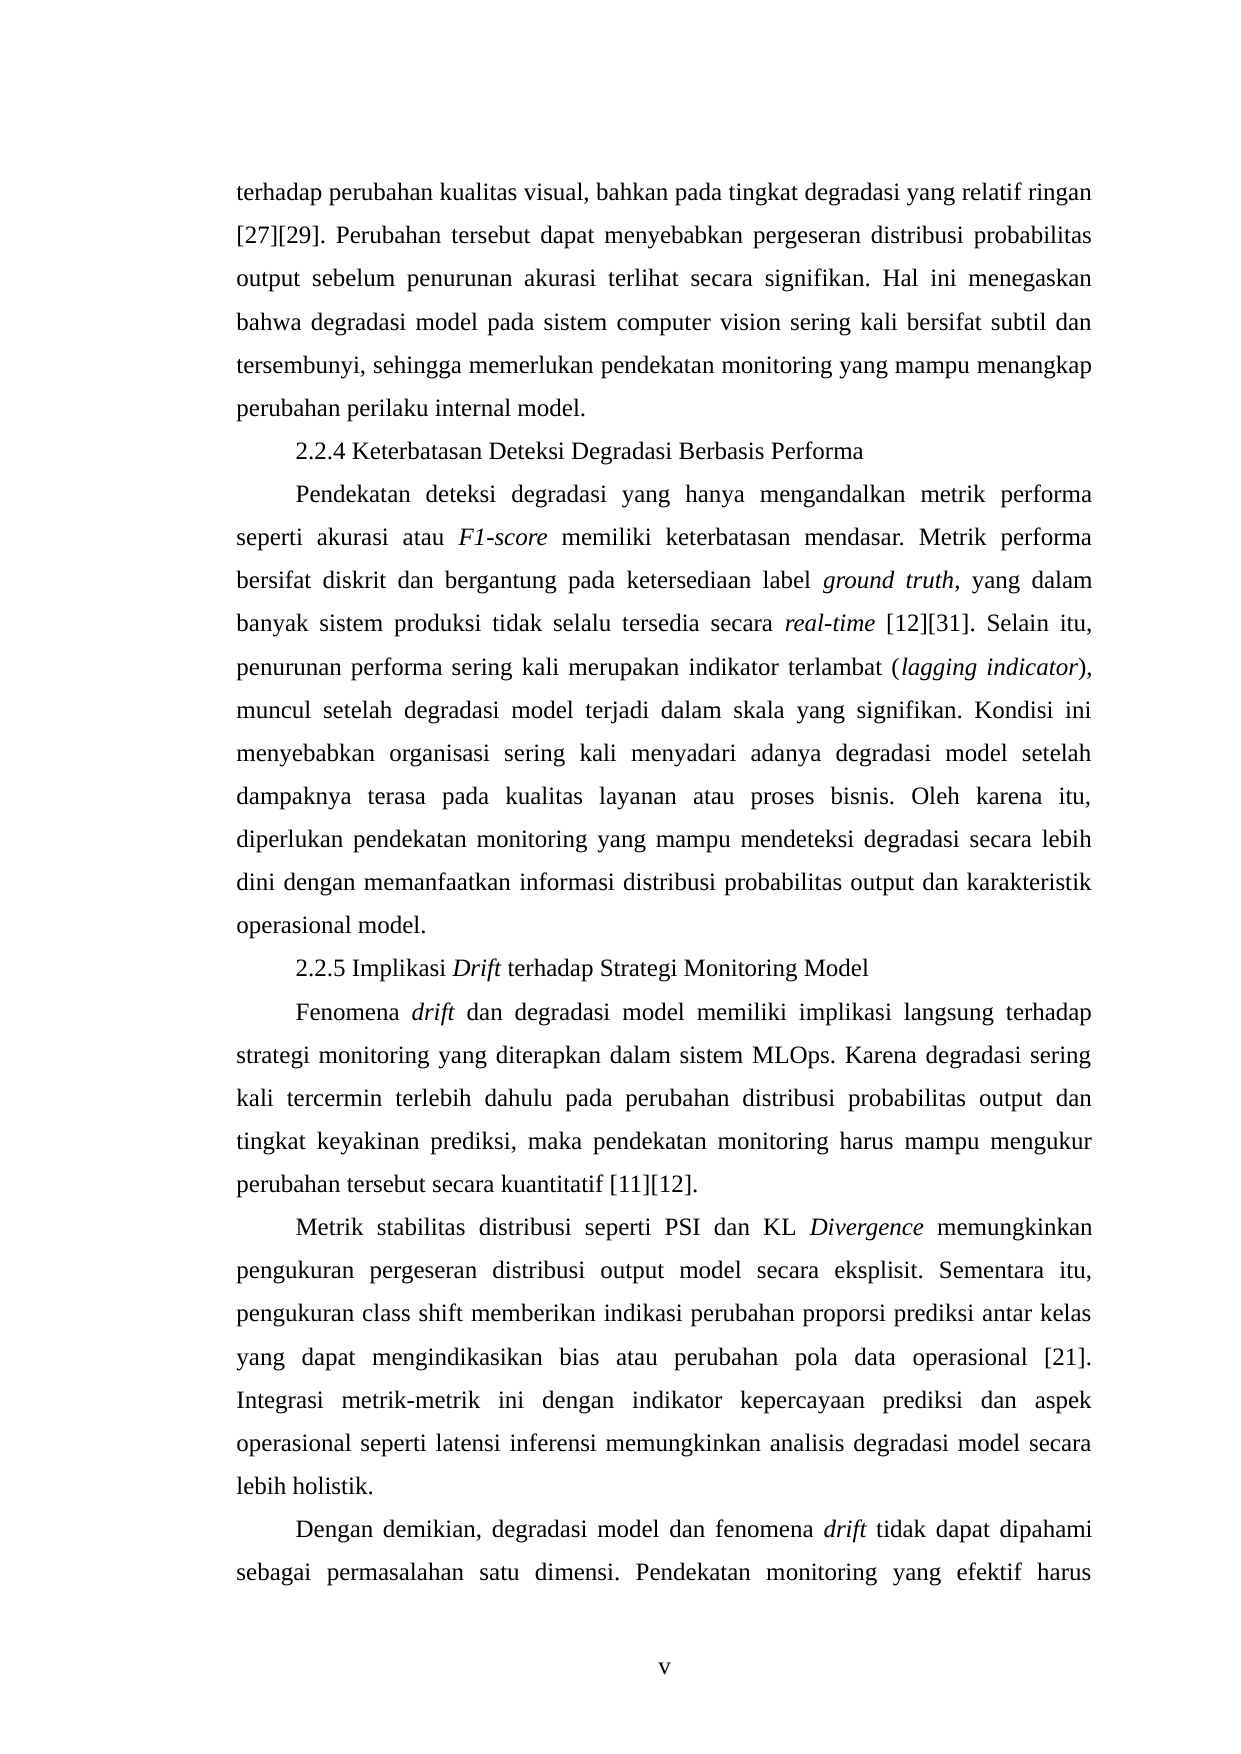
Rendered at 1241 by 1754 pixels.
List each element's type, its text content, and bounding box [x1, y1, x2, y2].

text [236, 1514, 1092, 1586]
text Metrik stabilitas distribusi seperti PSI dan KL Divergence memungkinkan pengukuran pergeseran distribusi output model secara eksplisit. Sementara itu, pengukuran class shift memberikan indikasi perubahan proporsi prediksi antar kelas yang dapat mengindikasikan bias atau perubahan pola data operasional [21]. Integrasi metrik-metrik ini dengan indikator kepercayaan prediksi dan aspek operasional seperti latensi inferensi memungkinkan analisis degradasi model secara lebih holistik. [236, 1212, 1092, 1500]
text Pendekatan deteksi degradasi yang hanya mengandalkan metrik performa seperti akurasi atau F1-score memiliki keterbatasan mendasar. Metrik performa bersifat diskrit dan bergantung pada ketersediaan label ground truth, yang dalam banyak sistem produksi tidak selalu tersedia secara real-time [12][31]. Selain itu, penurunan performa sering kali merupakan indikator terlambat (lagging indicator), muncul setelah degradasi model terjadi dalam skala yang signifikan. Kondisi ini menyebabkan organisasi sering kali menyadari adanya degradasi model setelah dampaknya terasa pada kualitas layanan atau proses bisnis. Oleh karena itu, diperlukan pendekatan monitoring yang mampu mendeteksi degradasi secara lebih dini dengan memanfaatkan informasi distribusi probabilitas output dan karakteristik operasional model. [236, 479, 1092, 939]
text 2.2.5 Implikasi Drift terhadap Strategi Monitoring Model [236, 953, 1092, 982]
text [236, 177, 1092, 422]
text 2.2.4 Keterbatasan Deteksi Degradasi Berbasis Performa [236, 436, 1092, 465]
text Fenomena drift dan degradasi model memiliki implikasi langsung terhadap strategi monitoring yang diterapkan dalam sistem MLOps. Karena degradasi sering kali tercermin terlebih dahulu pada perubahan distribusi probabilitas output dan tingkat keyakinan prediksi, maka pendekatan monitoring harus mampu mengukur perubahan tersebut secara kuantitatif [11][12]. [236, 997, 1092, 1198]
